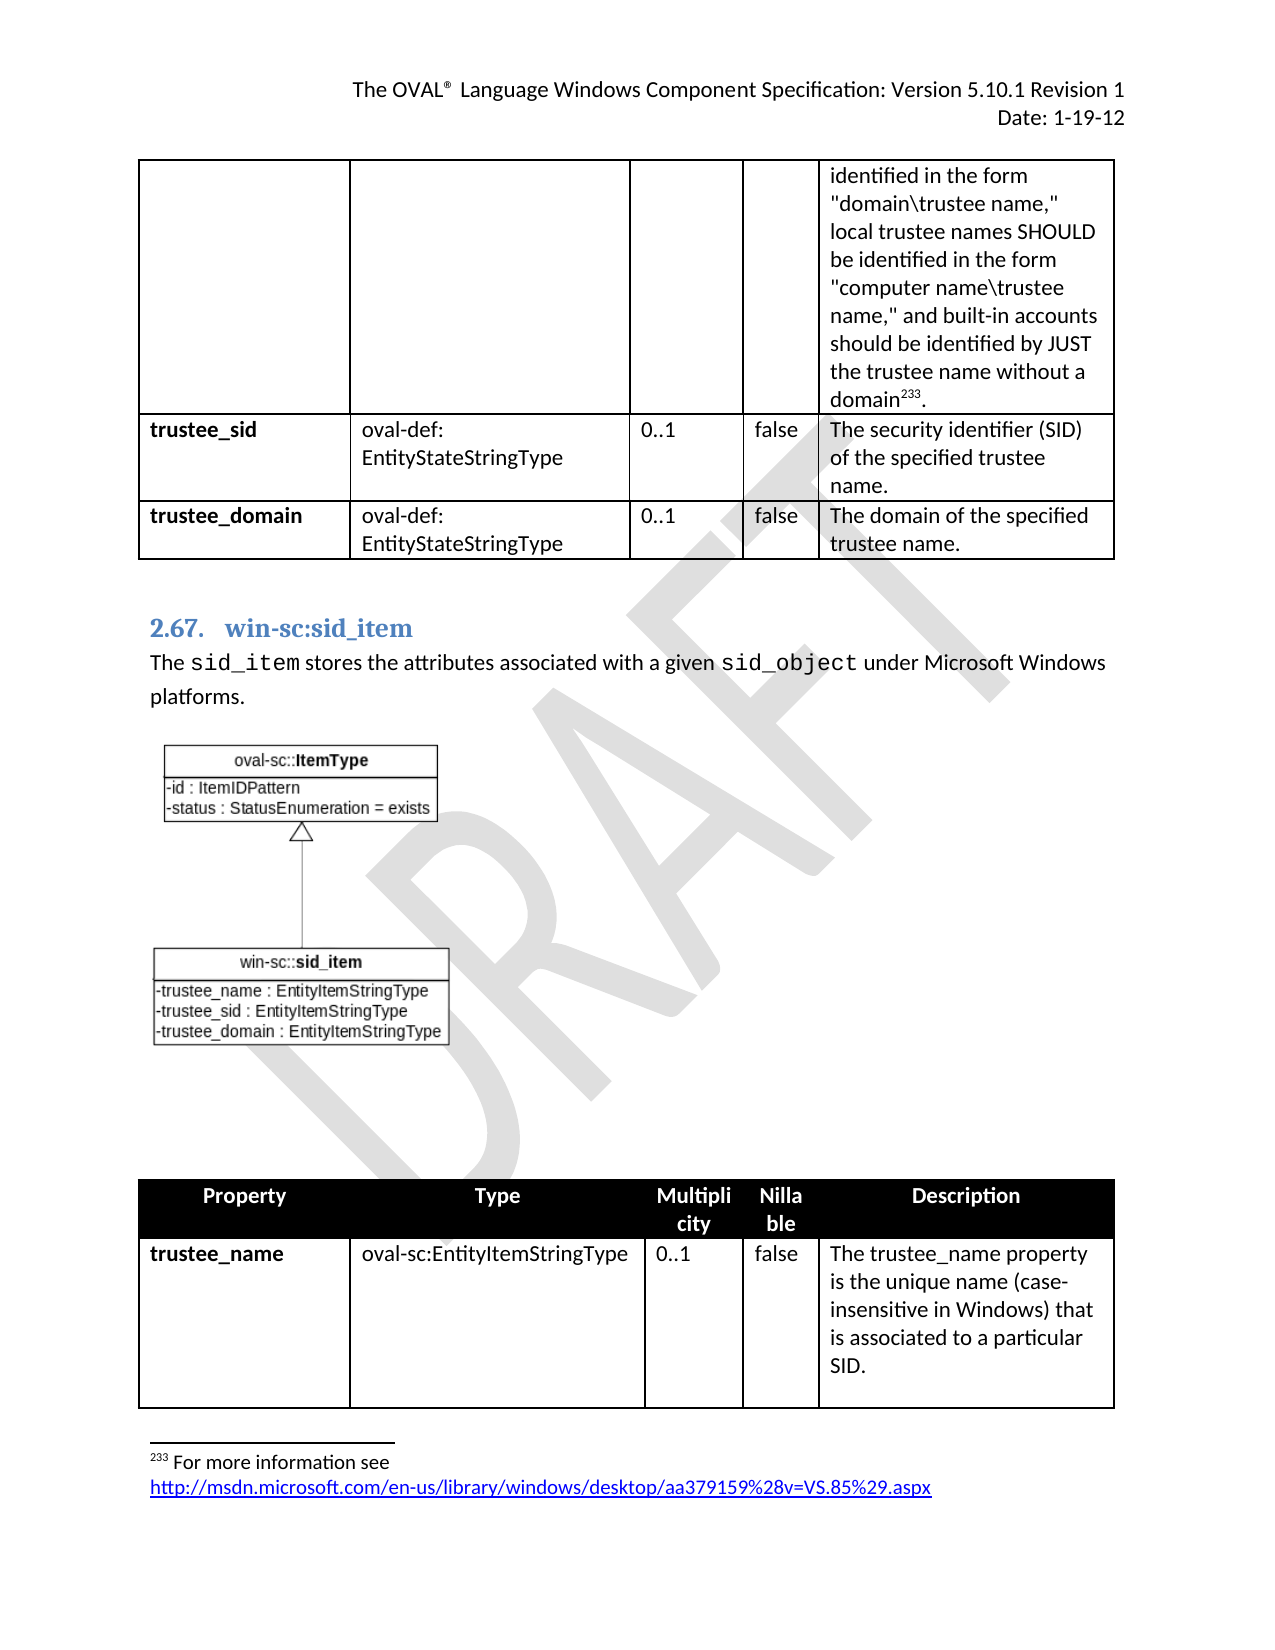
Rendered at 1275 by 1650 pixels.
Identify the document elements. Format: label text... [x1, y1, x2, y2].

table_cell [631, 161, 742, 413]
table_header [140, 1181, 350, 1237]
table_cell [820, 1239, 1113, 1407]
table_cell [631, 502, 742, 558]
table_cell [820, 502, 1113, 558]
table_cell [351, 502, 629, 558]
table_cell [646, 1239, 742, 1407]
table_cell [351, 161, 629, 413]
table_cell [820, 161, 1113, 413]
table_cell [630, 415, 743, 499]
subtitle win-sc:sid_item [150, 613, 1125, 644]
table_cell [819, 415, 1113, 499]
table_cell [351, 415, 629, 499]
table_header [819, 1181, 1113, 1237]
text The sid_item stores the attributes associated with a given sid_object under Microsoft Windows platforms. [150, 648, 1125, 710]
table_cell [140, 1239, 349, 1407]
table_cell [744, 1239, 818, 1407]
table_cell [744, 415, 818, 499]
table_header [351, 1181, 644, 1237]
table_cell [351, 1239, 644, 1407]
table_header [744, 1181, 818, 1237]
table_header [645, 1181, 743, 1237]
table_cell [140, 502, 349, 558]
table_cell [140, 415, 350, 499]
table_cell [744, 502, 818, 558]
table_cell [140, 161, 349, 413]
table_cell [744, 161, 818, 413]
